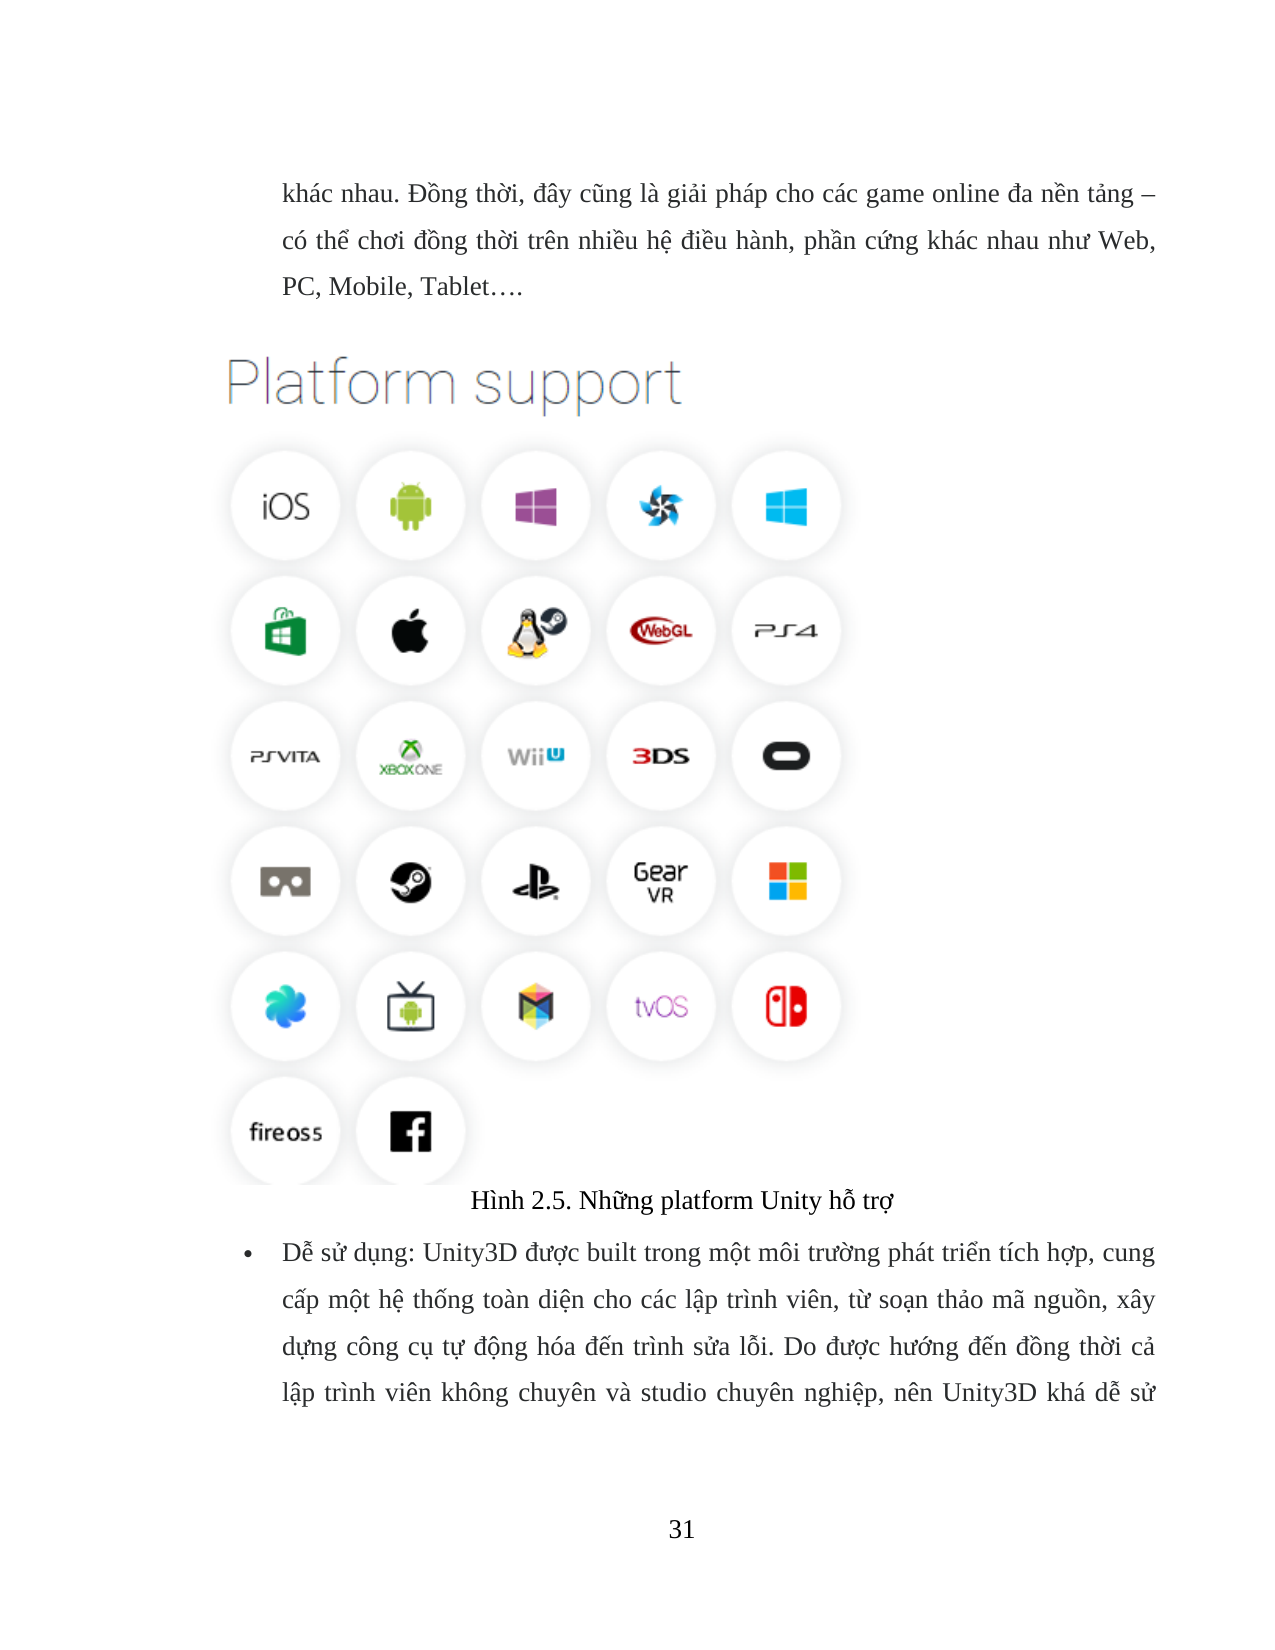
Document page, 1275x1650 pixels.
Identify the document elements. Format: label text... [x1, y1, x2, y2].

picture [206, 354, 901, 1185]
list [244, 1236, 1157, 1407]
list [244, 177, 1157, 302]
